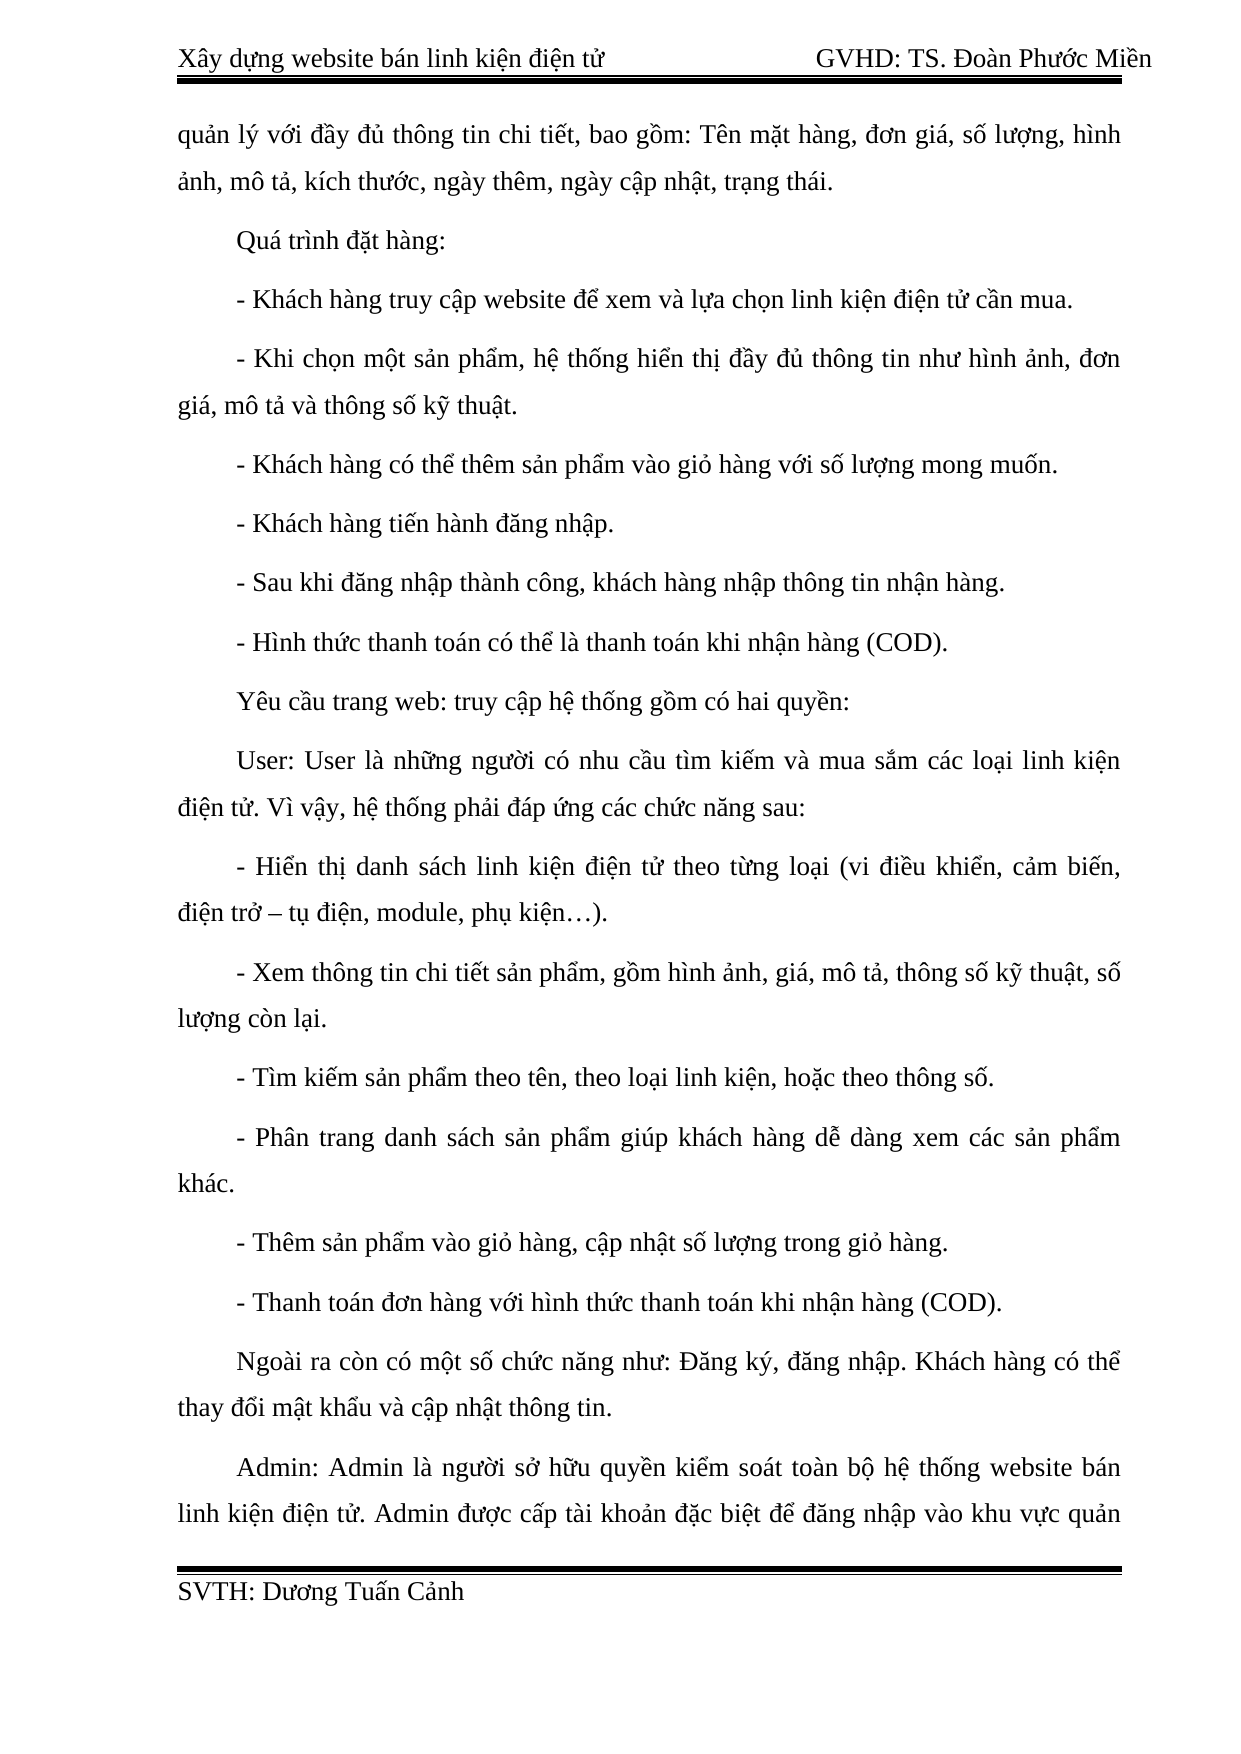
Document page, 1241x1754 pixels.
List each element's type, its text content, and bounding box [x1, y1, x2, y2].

text - Thanh toán đơn hàng với hình thức thanh toán khi nhận hàng (COD). [177, 1286, 1122, 1317]
text Yêu cầu trang web: truy cập hệ thống gồm có hai quyền: [177, 685, 1122, 716]
text - Hình thức thanh toán có thể là thanh toán khi nhận hàng (COD). [177, 626, 1122, 657]
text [177, 118, 1122, 196]
text - Khách hàng truy cập website để xem và lựa chọn linh kiện điện tử cần mua. [177, 283, 1122, 314]
text - Phân trang danh sách sản phẩm giúp khách hàng dễ dàng xem các sản phẩm khác. [177, 1121, 1122, 1198]
text - Xem thông tin chi tiết sản phẩm, gồm hình ảnh, giá, mô tả, thông số kỹ thuật, số lượng còn lại. [177, 956, 1122, 1033]
text - Thêm sản phẩm vào giỏ hàng, cập nhật số lượng trong giỏ hàng. [177, 1226, 1122, 1258]
text - Hiển thị danh sách linh kiện điện tử theo từng loại (vi điều khiển, cảm biến, điện trở – tụ điện, module, phụ kiện…). [177, 850, 1122, 928]
text - Khách hàng tiến hành đăng nhập. [177, 507, 1122, 538]
text - Tìm kiếm sản phẩm theo tên, theo loại linh kiện, hoặc theo thông số. [177, 1061, 1122, 1093]
text - Khi chọn một sản phẩm, hệ thống hiển thị đầy đủ thông tin như hình ảnh, đơn giá, mô tả và thông số kỹ thuật. [177, 342, 1122, 420]
text - Khách hàng có thể thêm sản phẩm vào giỏ hàng với số lượng mong muốn. [177, 448, 1122, 479]
text Ngoài ra còn có một số chức năng như: Đăng ký, đăng nhập. Khách hàng có thể thay đổi mật khẩu và cập nhật thông tin. [177, 1345, 1122, 1423]
text Quá trình đặt hàng: [177, 224, 1122, 255]
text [177, 1451, 1122, 1528]
text - Sau khi đăng nhập thành công, khách hàng nhập thông tin nhận hàng. [177, 566, 1122, 598]
text User: User là những người có nhu cầu tìm kiếm và mua sắm các loại linh kiện điện tử. Vì vậy, hệ thống phải đáp ứng các chức năng sau: [177, 744, 1122, 822]
